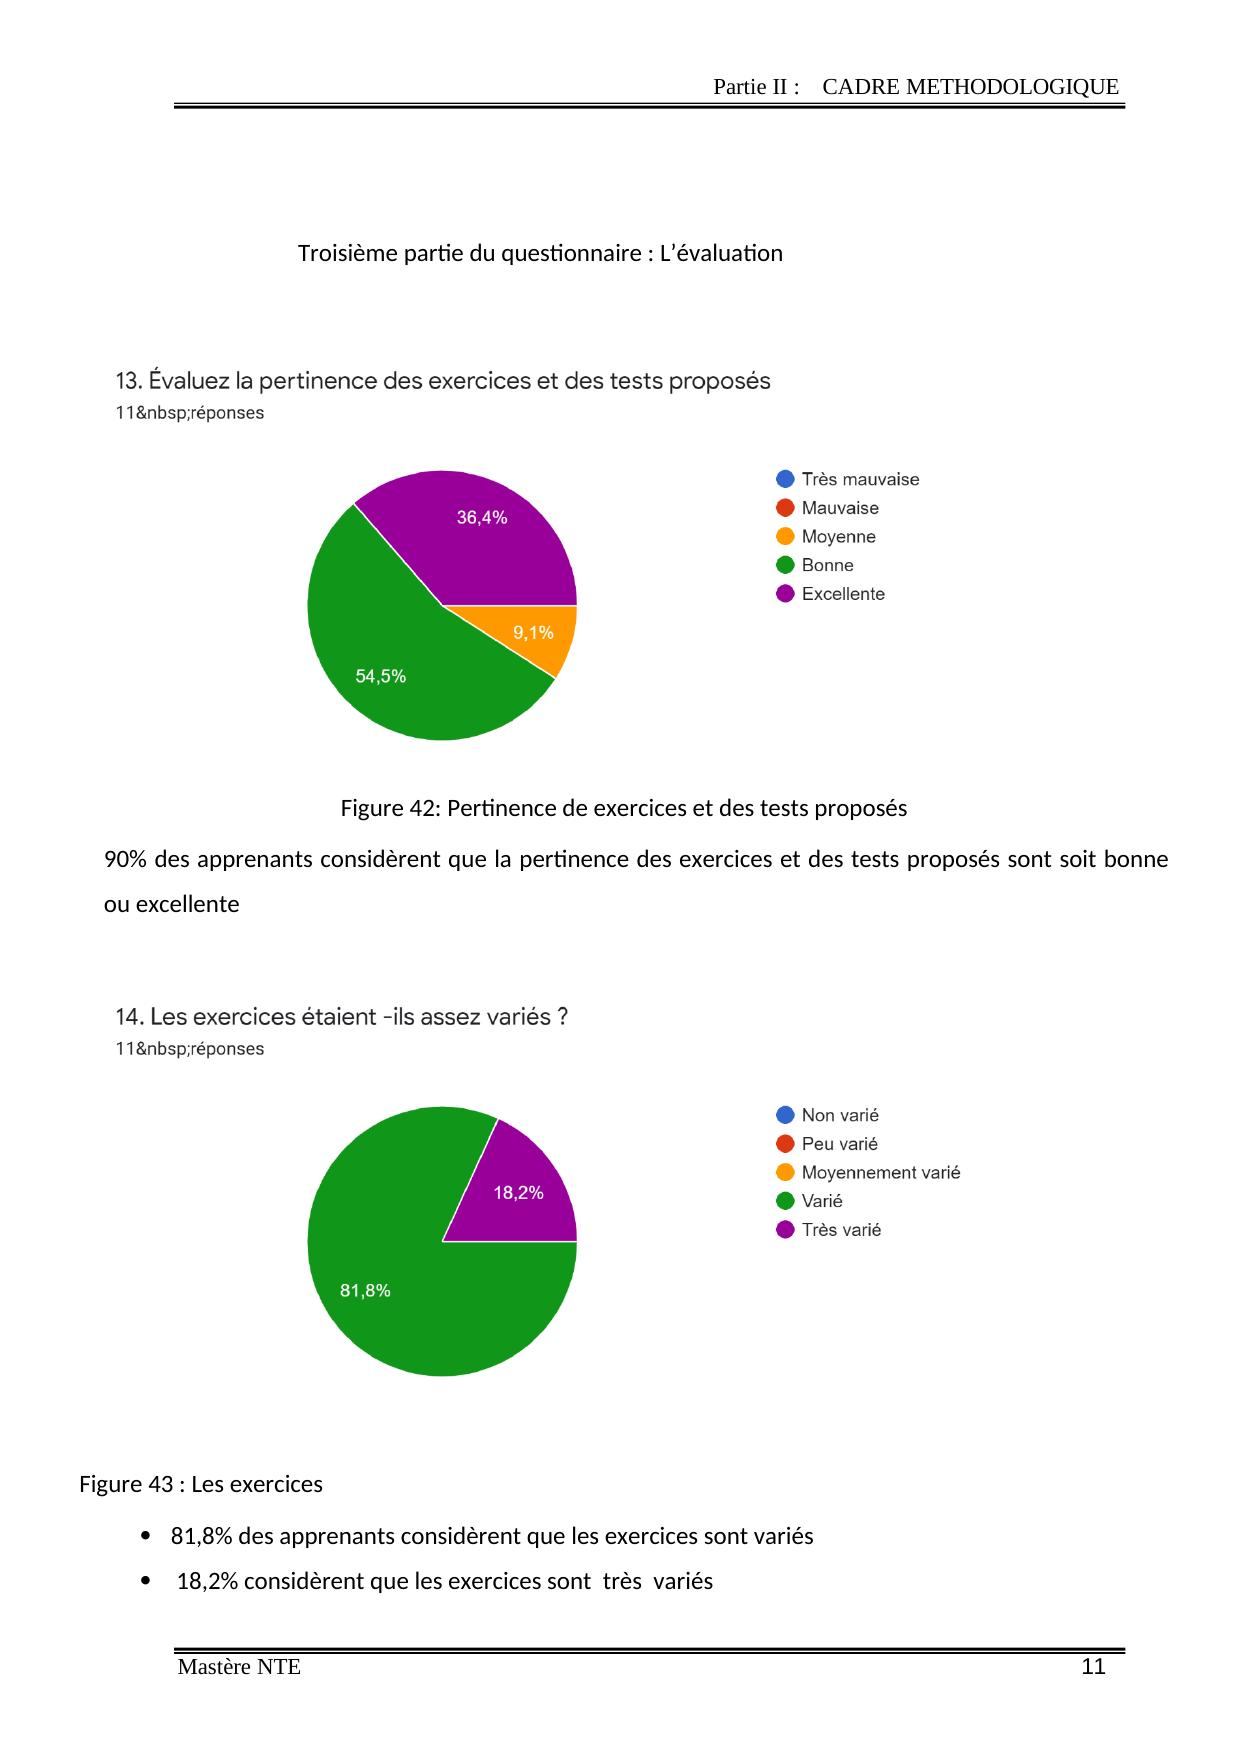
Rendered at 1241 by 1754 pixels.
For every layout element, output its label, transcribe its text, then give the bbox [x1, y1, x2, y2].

picture [79, 965, 1181, 1428]
subtitle Troisième partie du questionnaire : L’évaluation [298, 237, 1170, 267]
subtitle Figure 43 : Les exercices [79, 1468, 1170, 1499]
text 90% des apprenants considèrent que la pertinence des exercices et des tests proposés sont soit bonne ou excellente [104, 843, 1170, 919]
subtitle Figure 42: Pertinence de exercices et des tests proposés [341, 792, 1170, 822]
list 81,8% des apprenants considèrent que les exercices sont variés [141, 1520, 1170, 1551]
picture [79, 328, 1181, 792]
list 18,2% considèrent que les exercices sont très variés [141, 1565, 1170, 1595]
